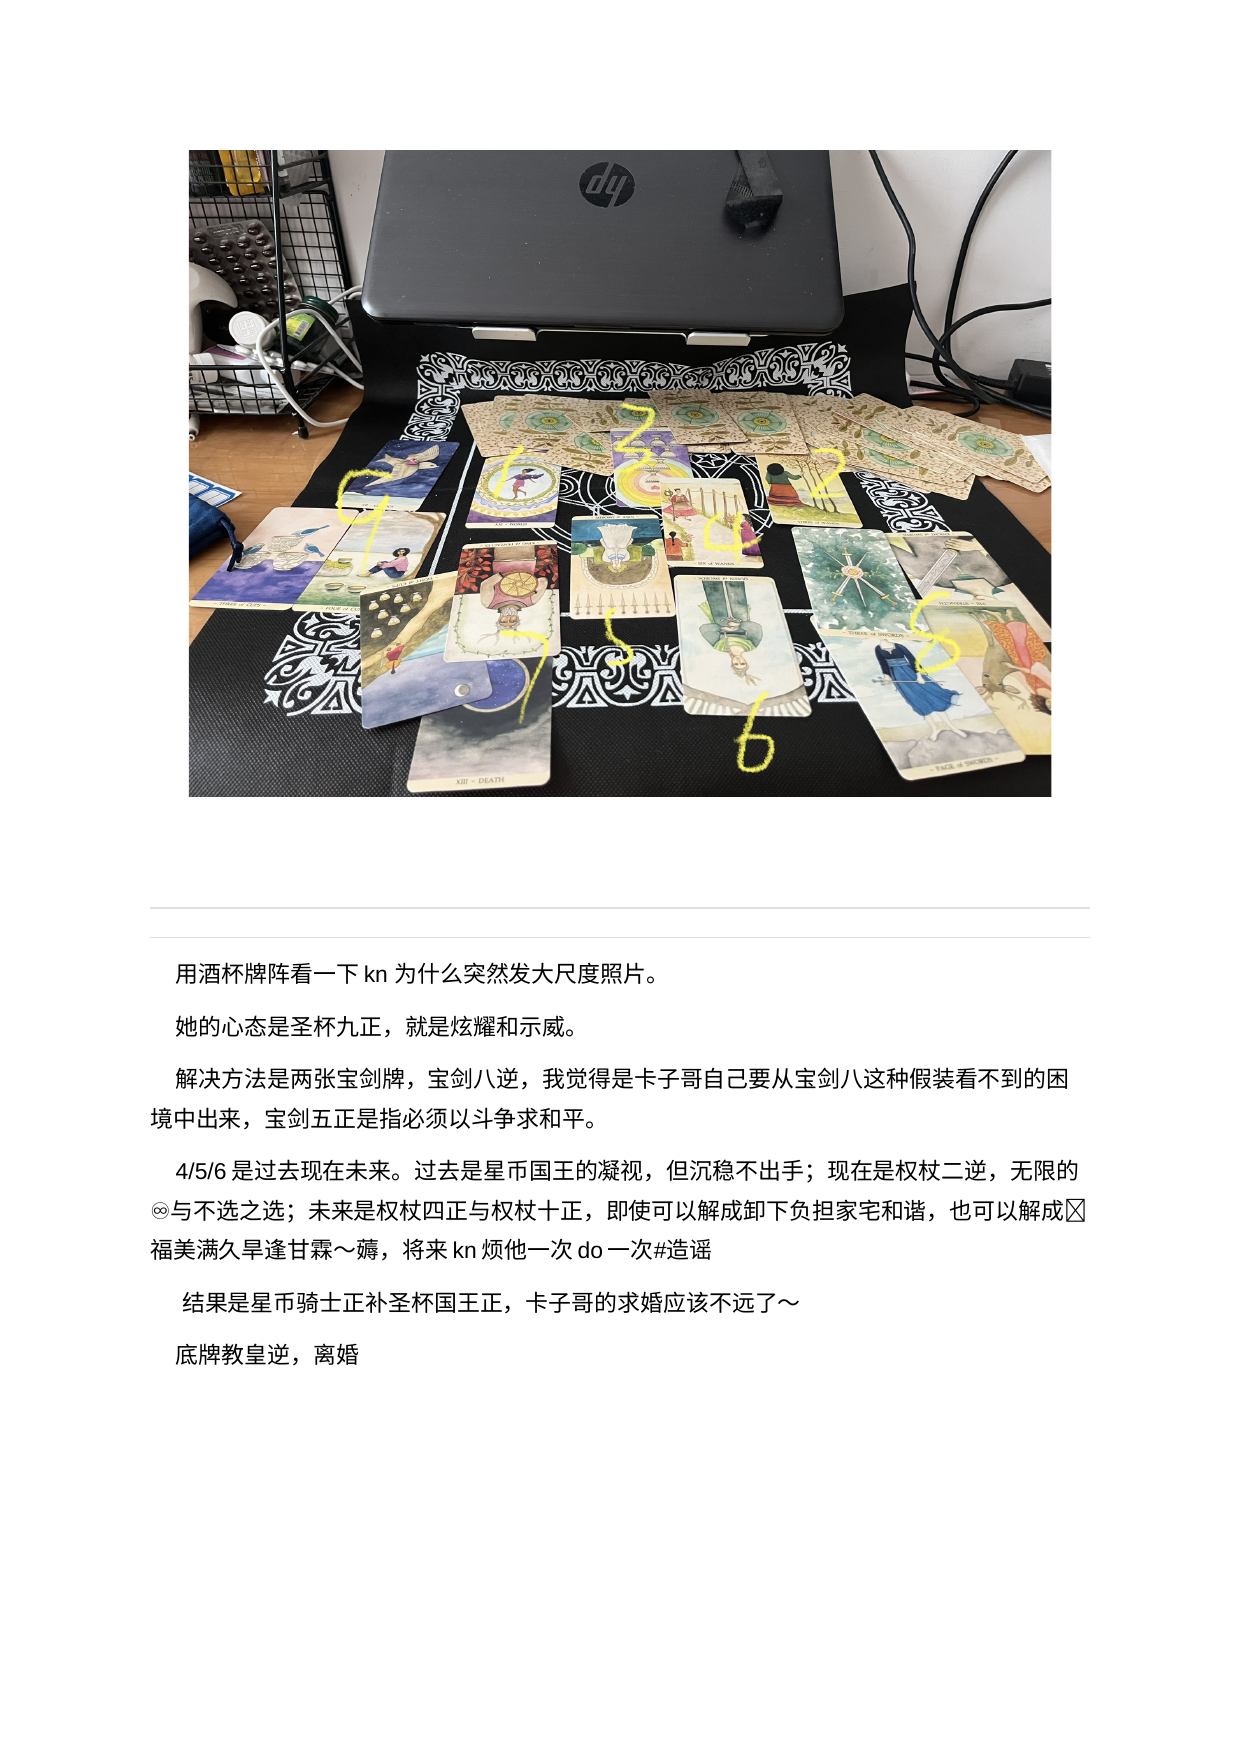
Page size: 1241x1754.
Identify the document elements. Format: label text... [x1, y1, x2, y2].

text 用酒杯牌阵看一下kn 为什么突然发大尺度照片。 [150, 956, 1090, 989]
picture [188, 150, 1052, 797]
text 4/5/6是过去现在未来。过去是星币国王的凝视，但沉稳不出手；现在是权杖二逆，无限的♾️与不选之选；未来是权杖四正与权杖十正，即使可以解成卸下负担家宅和谐，也可以解成🌟福美满久旱逢甘霖～薅，将来kn烦他一次do一次#造谣 [150, 1153, 1090, 1266]
text 她的心态是圣杯九正，就是炫耀和示威。 [150, 1008, 1090, 1042]
text 底牌教皇逆，离婚 [150, 1337, 1090, 1370]
text 解决方法是两张宝剑牌，宝剑八逆，我觉得是卡子哥自己要从宝剑八这种假装看不到的困境中出来，宝剑五正是指必须以斗争求和平。 [150, 1061, 1090, 1134]
text 结果是星币骑士正补圣杯国王正，卡子哥的求婚应该不远了～ [150, 1285, 1090, 1318]
